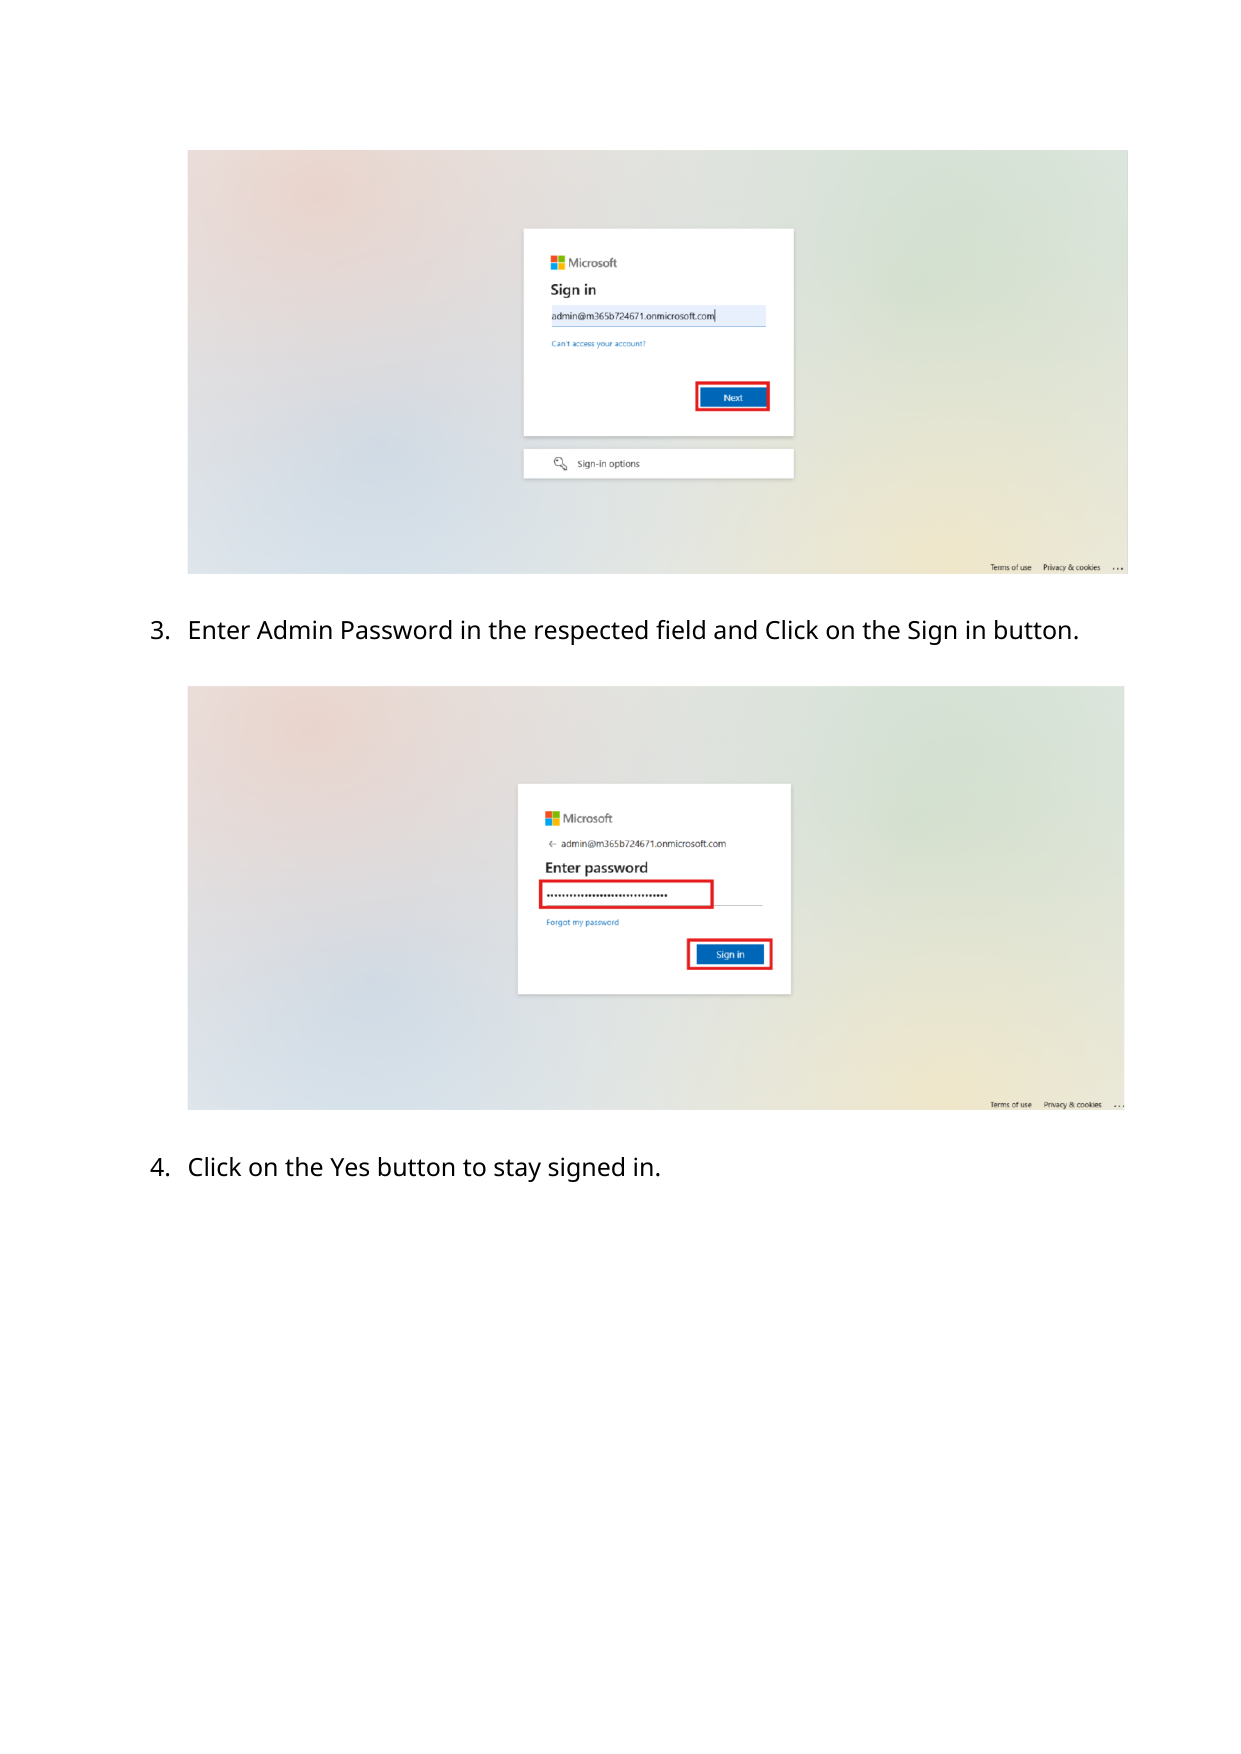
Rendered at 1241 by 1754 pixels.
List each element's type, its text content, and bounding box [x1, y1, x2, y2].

list Enter Admin Password in the respected field and Click on the Sign in button. [150, 613, 1090, 647]
picture [187, 686, 1127, 1110]
picture [187, 150, 1128, 574]
list Click on the Yes button to stay signed in. [150, 1149, 1090, 1183]
